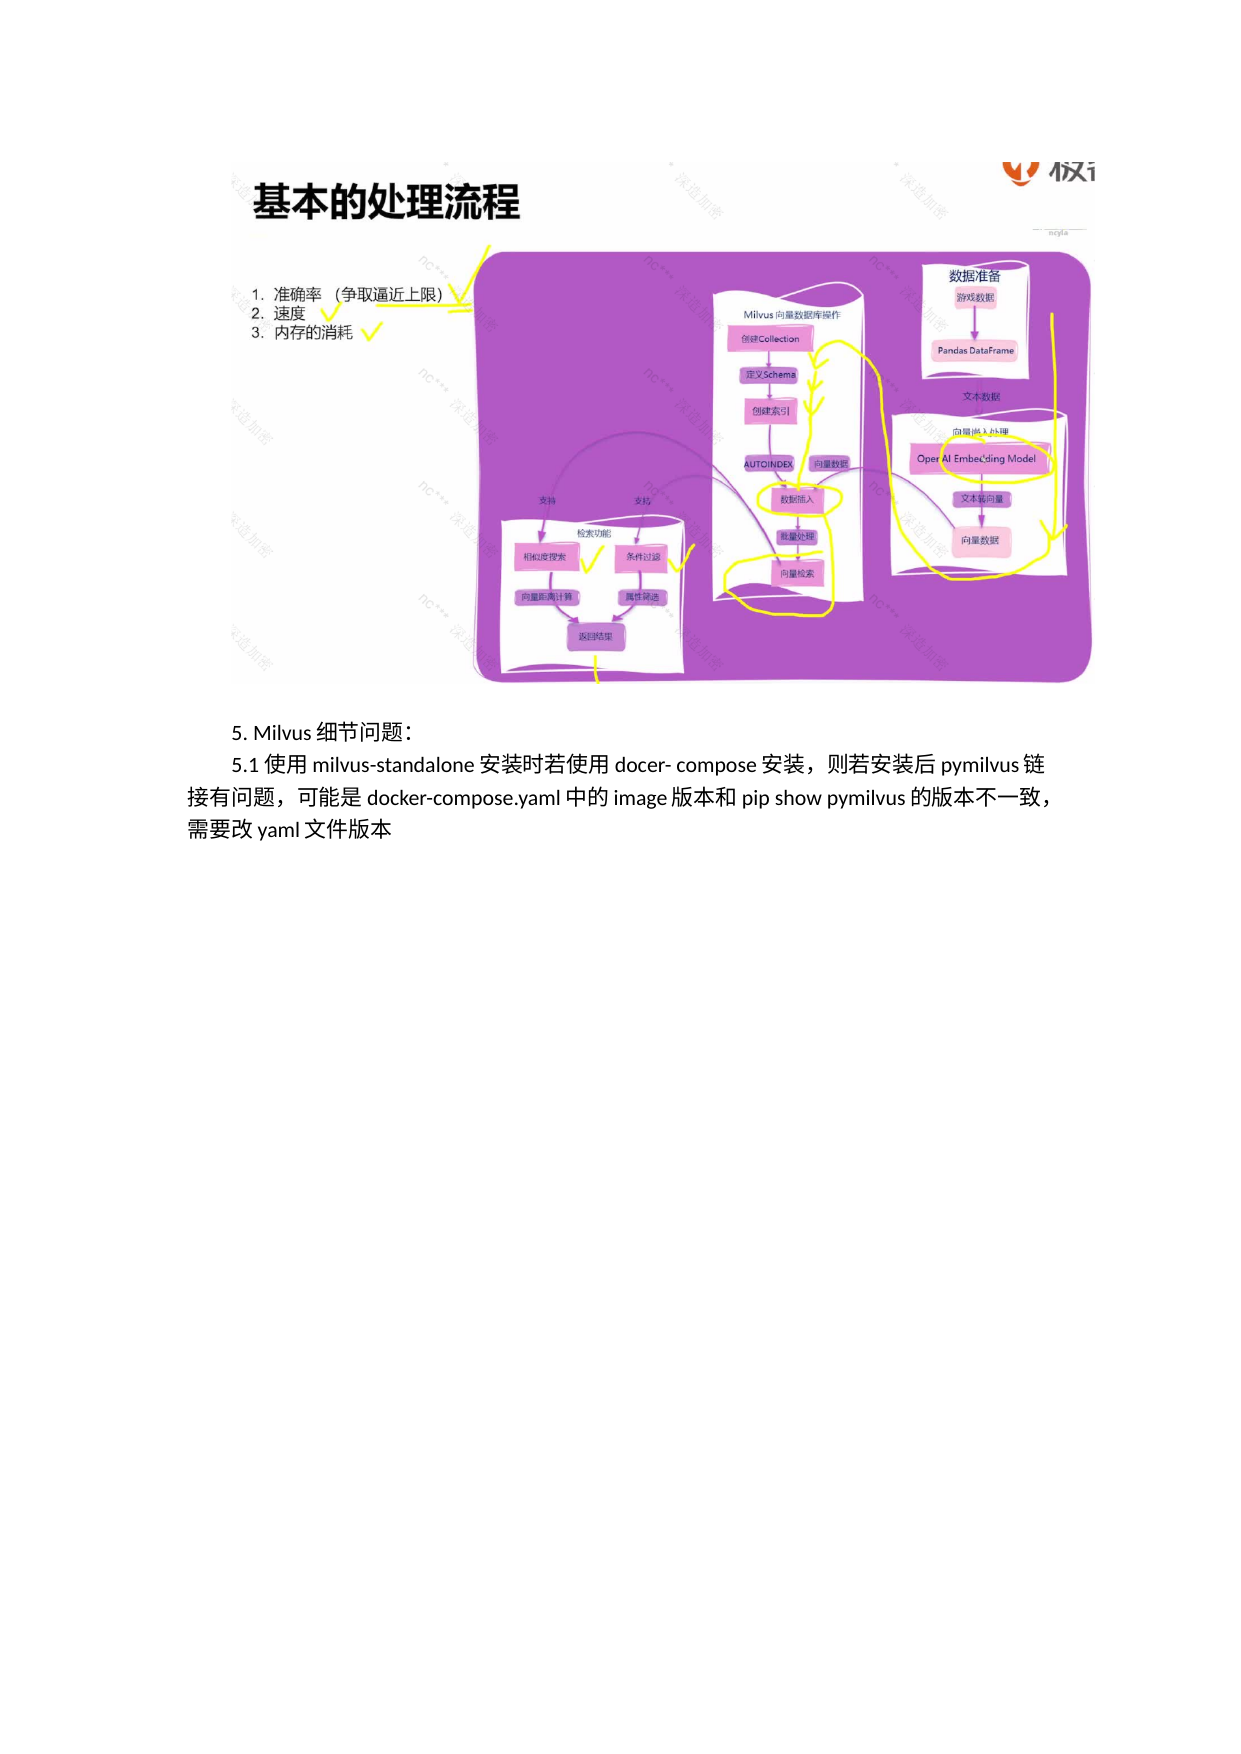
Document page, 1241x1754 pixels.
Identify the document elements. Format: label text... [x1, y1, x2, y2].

list Milvus细节问题： [187, 714, 1053, 747]
picture [231, 162, 1095, 684]
list 5.1 使用milvus-standalone安装时若使用docer- compose安装，则若安装后pymilvus链接有问题，可能是docker-compose.yaml中的image版本和pip show pymilvus的版本不一致，需要改yaml文件版本 [187, 747, 1053, 844]
